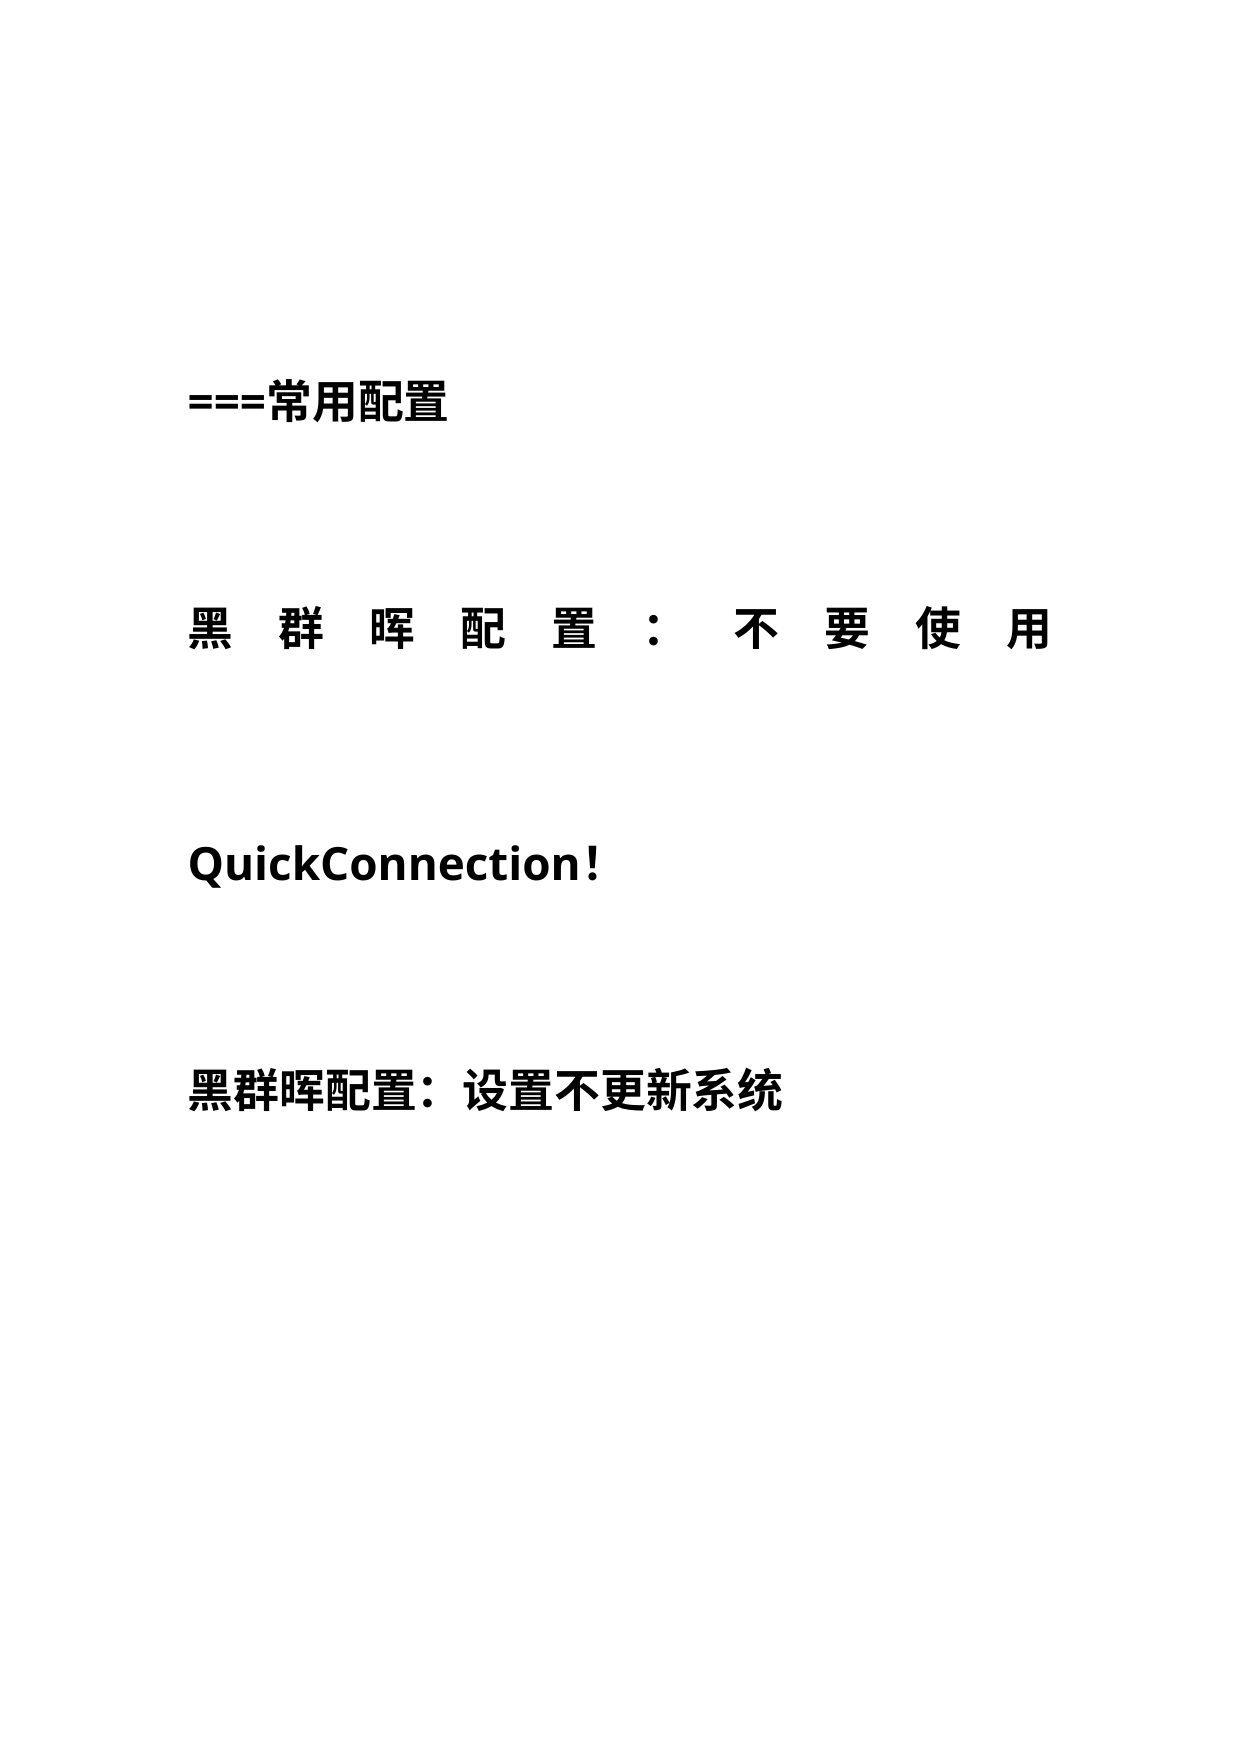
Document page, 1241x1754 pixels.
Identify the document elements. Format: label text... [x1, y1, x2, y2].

subtitle 黑群晖配置：不要使用QuickConnection！ [187, 577, 1053, 909]
subtitle 黑群晖配置：设置不更新系统 [187, 1038, 1053, 1136]
subtitle ===常用配置 [187, 350, 1053, 448]
